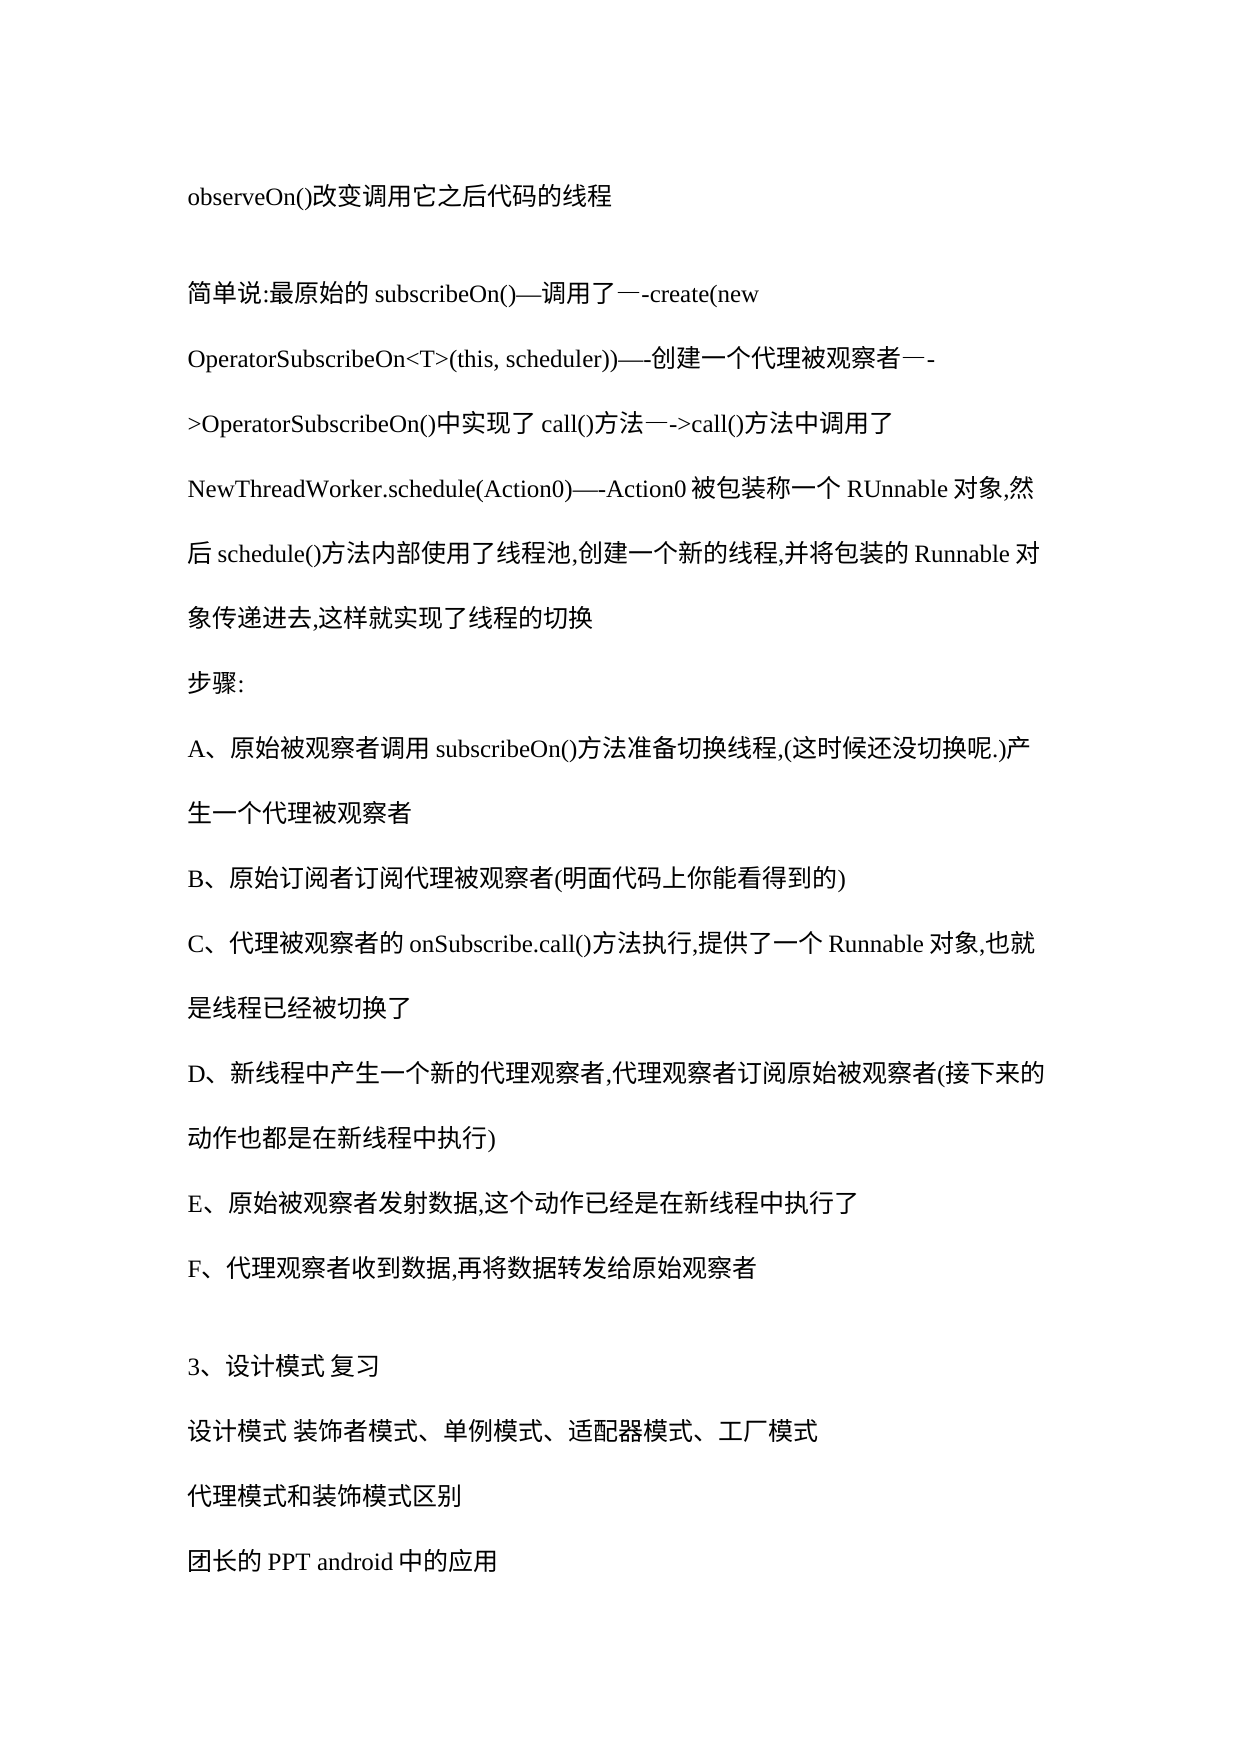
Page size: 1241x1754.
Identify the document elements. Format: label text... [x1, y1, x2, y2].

text 设计模式 装饰者模式、单例模式、适配器模式、工厂模式 [187, 1397, 1053, 1462]
text C、代理被观察者的onSubscribe.call()方法执行,提供了一个Runnable对象,也就是线程已经被切换了 [187, 909, 1053, 1039]
text D、新线程中产生一个新的代理观察者,代理观察者订阅原始被观察者(接下来的动作也都是在新线程中执行) [187, 1039, 1053, 1169]
text 3、设计模式 复习 [187, 1332, 1053, 1397]
text B、原始订阅者订阅代理被观察者(明面代码上你能看得到的) [187, 844, 1053, 909]
text A、原始被观察者调用subscribeOn()方法准备切换线程,(这时候还没切换呢.)产生一个代理被观察者 [187, 714, 1053, 844]
text 团长的PPT android中的应用 [187, 1527, 1053, 1592]
text E、原始被观察者发射数据,这个动作已经是在新线程中执行了 [187, 1169, 1053, 1234]
text F、代理观察者收到数据,再将数据转发给原始观察者 [187, 1234, 1053, 1299]
text 步骤: [187, 649, 1053, 714]
text observeOn()改变调用它之后代码的线程 [187, 162, 1053, 227]
text 代理模式和装饰模式区别 [187, 1462, 1053, 1527]
text 简单说:最原始的subscribeOn()—调用了—-create(new OperatorSubscribeOn<T>(this, scheduler))—-创建一个代理被观察者—->OperatorSubscribeOn()中实现了call()方法—->call()方法中调用了NewThreadWorker.schedule(Action0)—-Action0被包装称一个RUnnable对象,然后schedule()方法内部使用了线程池,创建一个新的线程,并将包装的Runnable对象传递进去,这样就实现了线程的切换 [187, 259, 1053, 649]
